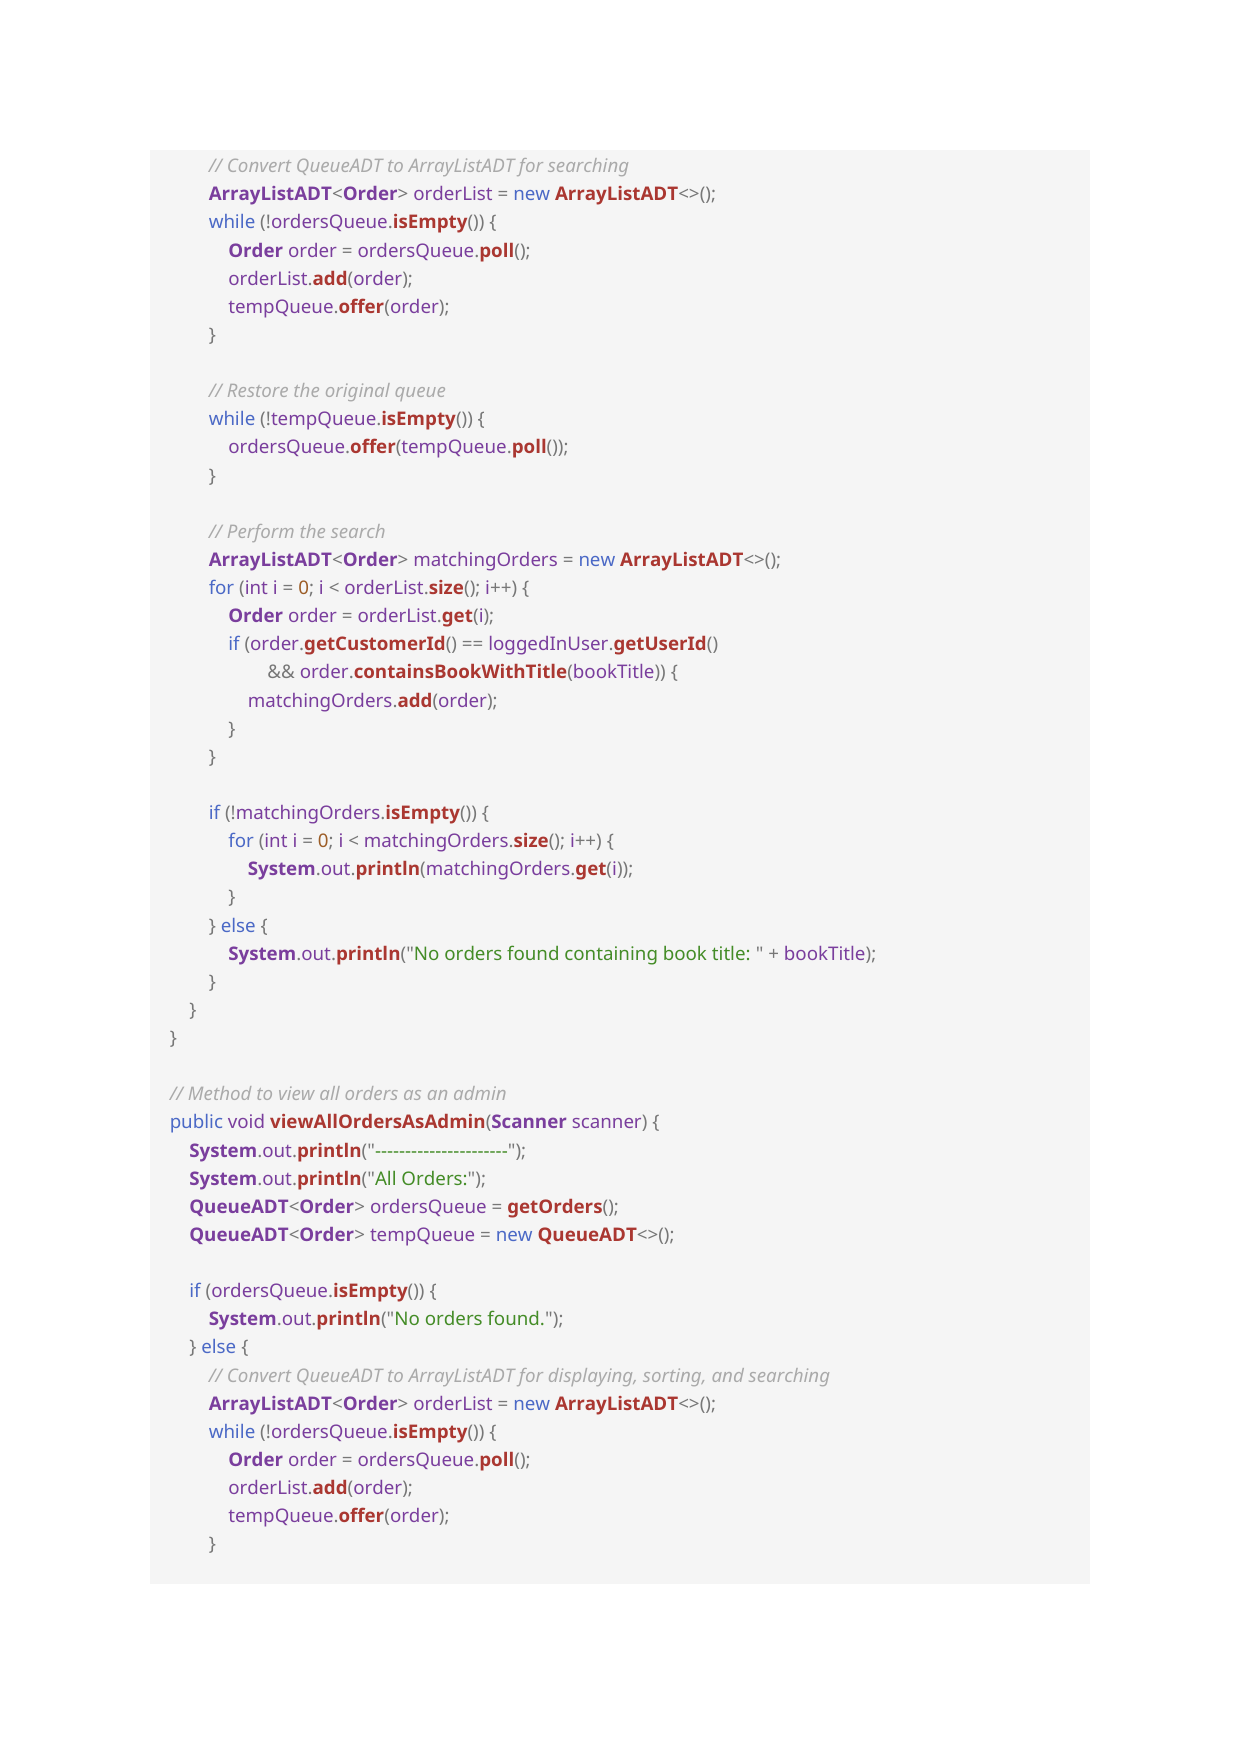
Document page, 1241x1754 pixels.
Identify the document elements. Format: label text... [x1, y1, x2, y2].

text System.out.println("No orders found."); [150, 1303, 1090, 1331]
text Order order = orderList.get(i); [150, 600, 1090, 628]
text for (int i = 0; i < orderList.size(); i++) { [150, 572, 1090, 600]
text } [150, 319, 1090, 347]
text matchingOrders.add(order); [150, 684, 1090, 712]
text for (int i = 0; i < matchingOrders.size(); i++) { [150, 825, 1090, 853]
text Order order = ordersQueue.poll(); [150, 1444, 1090, 1472]
text // Restore the original queue [150, 375, 1090, 403]
text ArrayListADT<Order> orderList = new ArrayListADT<>(); [150, 1387, 1090, 1416]
text if (order.getCustomerId() == loggedInUser.getUserId() [150, 628, 1090, 656]
text System.out.println("All Orders:"); [150, 1162, 1090, 1191]
text } [150, 881, 1090, 909]
text Order order = ordersQueue.poll(); [150, 234, 1090, 262]
text } else { [150, 1331, 1090, 1359]
text } [150, 1528, 1090, 1556]
text tempQueue.offer(order); [150, 1500, 1090, 1528]
text public void viewAllOrdersAsAdmin(Scanner scanner) { [150, 1106, 1090, 1134]
text ArrayListADT<Order> orderList = new ArrayListADT<>(); [150, 178, 1090, 206]
text ArrayListADT<Order> matchingOrders = new ArrayListADT<>(); [150, 544, 1090, 572]
text } [150, 459, 1090, 487]
text while (!ordersQueue.isEmpty()) { [150, 206, 1090, 234]
text orderList.add(order); [150, 1472, 1090, 1500]
text } [150, 1022, 1090, 1050]
text } [150, 994, 1090, 1022]
text ordersQueue.offer(tempQueue.poll()); [150, 431, 1090, 459]
text if (!matchingOrders.isEmpty()) { [150, 797, 1090, 825]
text QueueADT<Order> tempQueue = new QueueADT<>(); [150, 1219, 1090, 1247]
text if (ordersQueue.isEmpty()) { [150, 1275, 1090, 1303]
text tempQueue.offer(order); [150, 291, 1090, 319]
text while (!tempQueue.isEmpty()) { [150, 403, 1090, 431]
text System.out.println("----------------------"); [150, 1134, 1090, 1162]
text orderList.add(order); [150, 262, 1090, 291]
text } [150, 966, 1090, 994]
text // Method to view all orders as an admin [150, 1078, 1090, 1106]
text // Convert QueueADT to ArrayListADT for searching [150, 150, 1090, 178]
text } else { [150, 909, 1090, 937]
text // Perform the search [150, 516, 1090, 544]
text && order.containsBookWithTitle(bookTitle)) { [150, 656, 1090, 684]
text } [150, 712, 1090, 741]
text // Convert QueueADT to ArrayListADT for displaying, sorting, and searching [150, 1359, 1090, 1387]
text System.out.println(matchingOrders.get(i)); [150, 853, 1090, 881]
text } [150, 741, 1090, 769]
text System.out.println("No orders found containing book title: " + bookTitle); [150, 937, 1090, 966]
text while (!ordersQueue.isEmpty()) { [150, 1416, 1090, 1444]
text QueueADT<Order> ordersQueue = getOrders(); [150, 1191, 1090, 1219]
